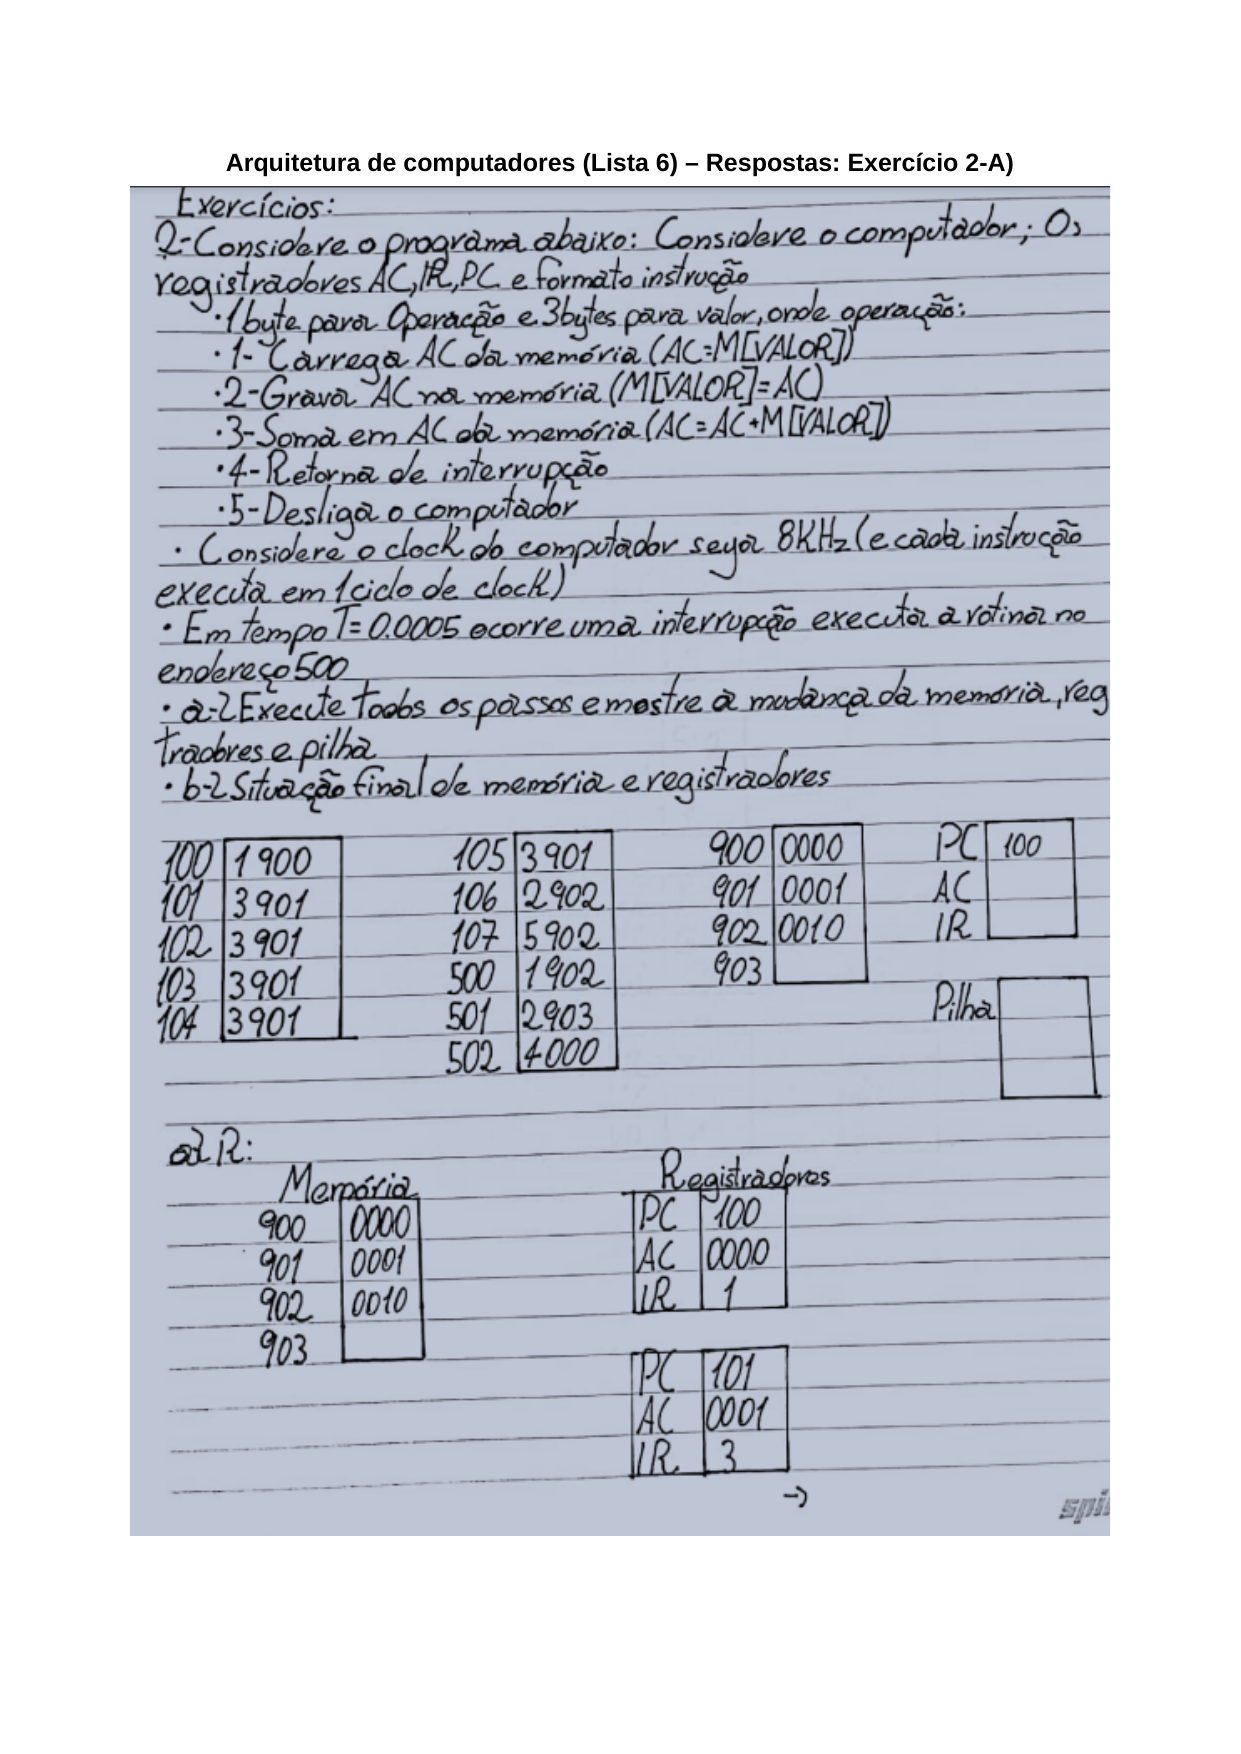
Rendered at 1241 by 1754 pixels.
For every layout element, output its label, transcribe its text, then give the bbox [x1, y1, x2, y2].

text Arquitetura de computadores (Lista 6) – Respostas: Exercício 2-A) [177, 148, 1063, 176]
